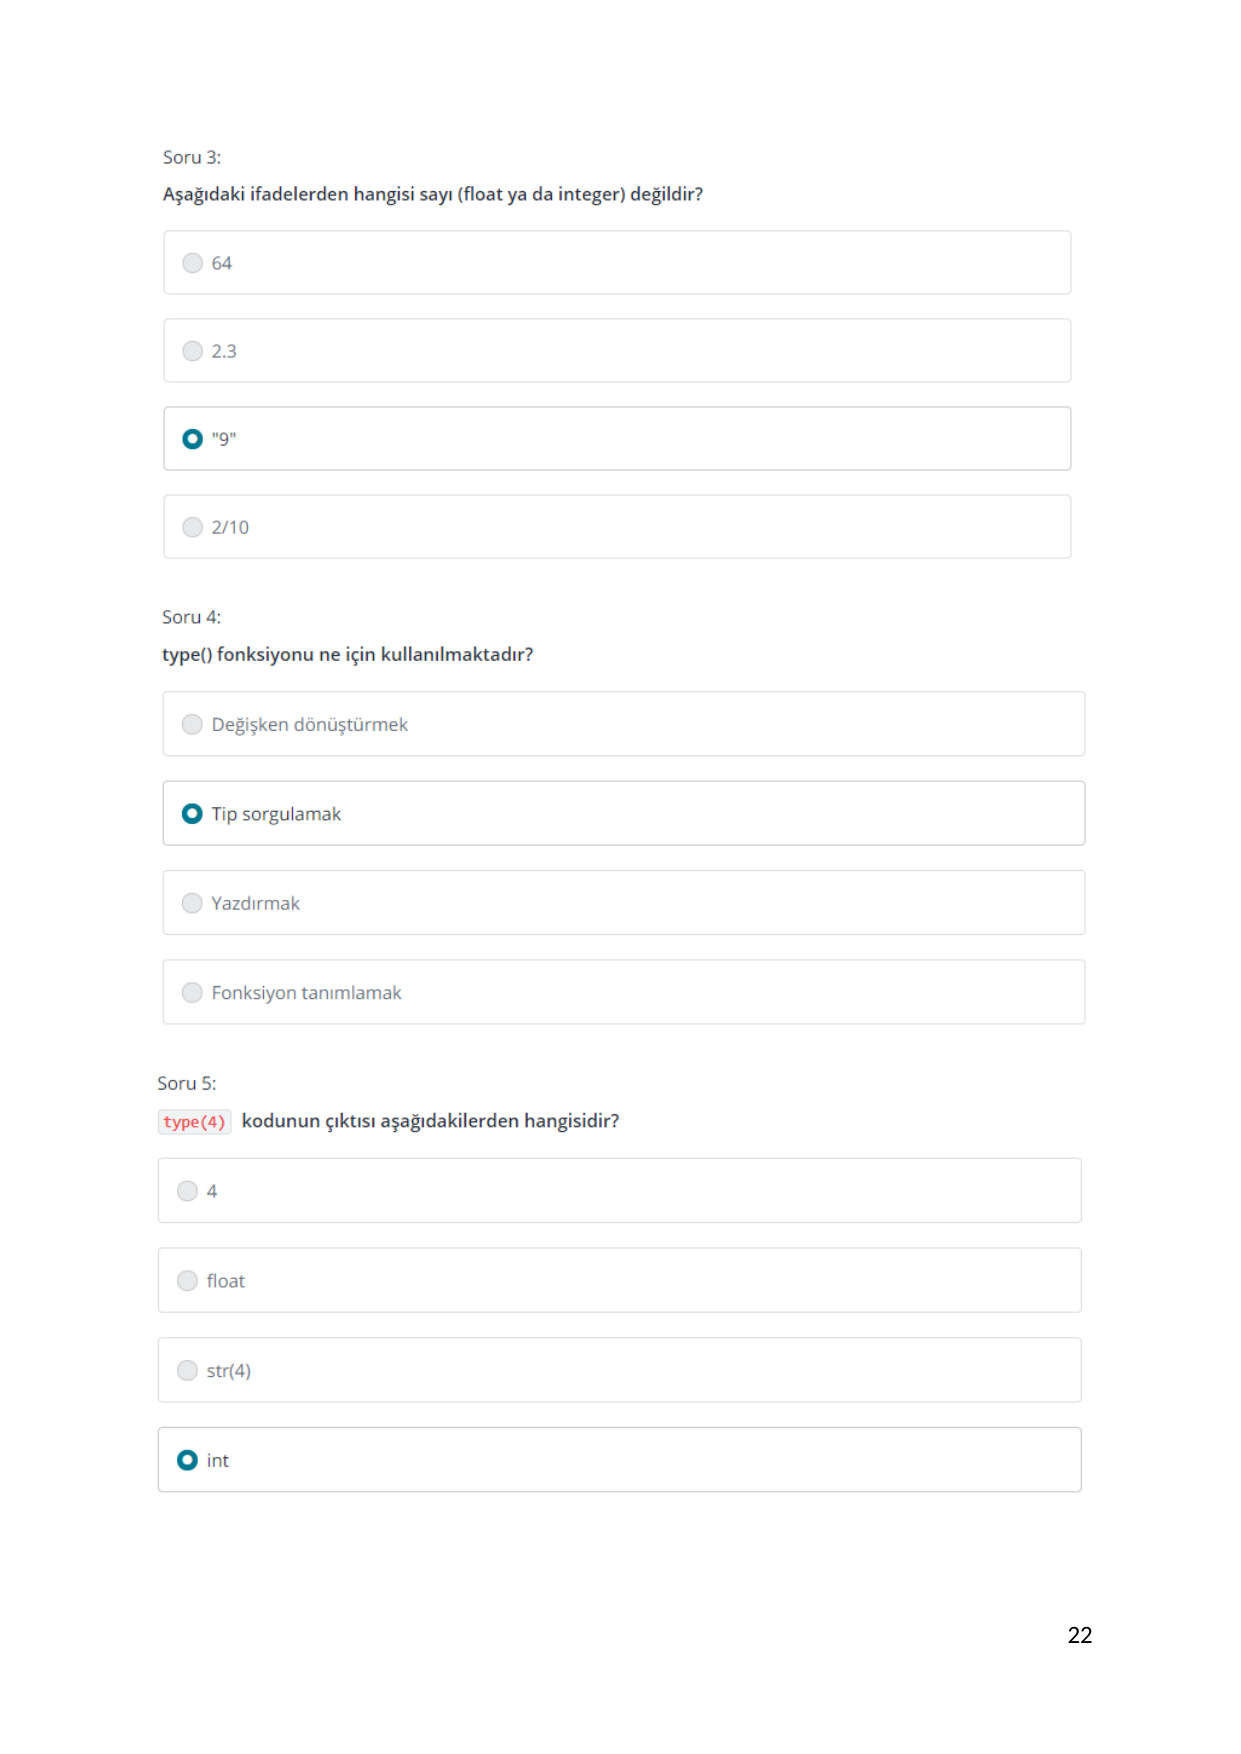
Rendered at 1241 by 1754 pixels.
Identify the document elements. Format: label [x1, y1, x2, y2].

picture [147, 1069, 1093, 1507]
picture [147, 147, 1093, 585]
picture [147, 603, 1093, 1050]
